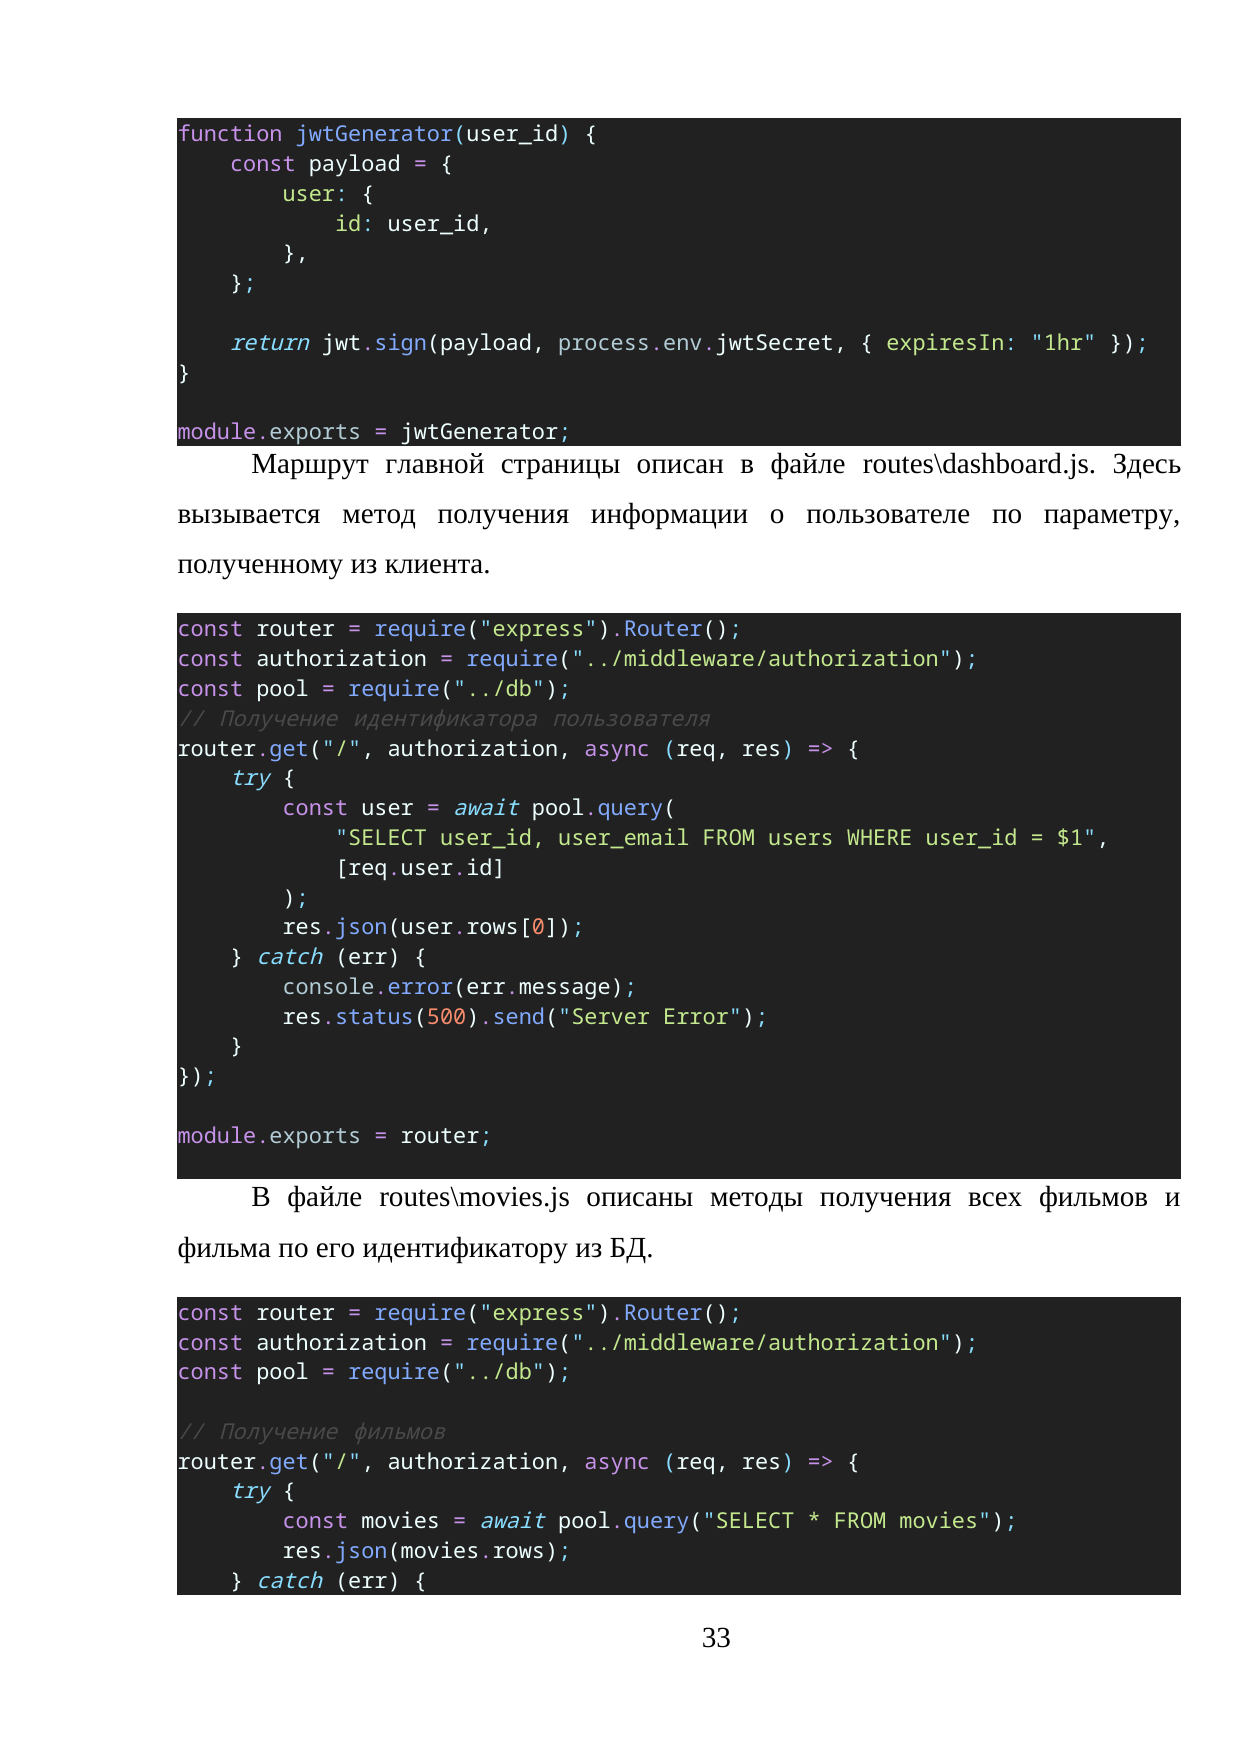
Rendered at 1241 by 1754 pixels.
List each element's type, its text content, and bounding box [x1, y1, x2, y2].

text module.exports = jwtGenerator; [177, 416, 1181, 446]
text res.json(movies.rows); [177, 1535, 1181, 1565]
text // Получение идентификатора пользователя [177, 703, 1181, 733]
text const authorization = require("../middleware/authorization"); [177, 1327, 1181, 1356]
text }; [177, 267, 1181, 297]
text id: user_id, [177, 207, 1181, 237]
text const movies = await pool.query("SELECT * FROM movies"); [177, 1505, 1181, 1535]
text "SELECT user_id, user_email FROM users WHERE user_id = $1", [177, 822, 1181, 852]
text const pool = require("../db"); [177, 1356, 1181, 1386]
text const router = require("express").Router(); [177, 613, 1181, 643]
text try { [177, 1476, 1181, 1505]
text console.error(err.message); [177, 971, 1181, 1001]
text user: { [177, 178, 1181, 207]
text try { [177, 762, 1181, 792]
text router.get("/", authorization, async (req, res) => { [177, 1446, 1181, 1476]
text return jwt.sign(payload, process.env.jwtSecret, { expiresIn: "1hr" }); [177, 327, 1181, 356]
text const pool = require("../db"); [177, 673, 1181, 703]
text } [177, 356, 1181, 386]
text const user = await pool.query( [177, 792, 1181, 822]
text } catch (err) { [177, 941, 1181, 971]
text [req.user.id] [177, 852, 1181, 882]
text }); [177, 1060, 1181, 1090]
text const payload = { [177, 148, 1181, 178]
text // Получение фильмов [177, 1416, 1181, 1446]
text Маршрут главной страницы описан в файле routes\dashboard.js. Здесь вызывается метод получения информации о пользователе по параметру, полученному из клиента. [177, 446, 1181, 580]
text function jwtGenerator(user_id) { [177, 118, 1181, 148]
text ); [177, 882, 1181, 911]
text res.status(500).send("Server Error"); [177, 1001, 1181, 1031]
text const authorization = require("../middleware/authorization"); [177, 643, 1181, 673]
text router.get("/", authorization, async (req, res) => { [177, 733, 1181, 762]
text } catch (err) { [177, 1565, 1181, 1595]
text module.exports = router; [177, 1120, 1181, 1150]
text В файле routes\movies.js описаны методы получения всех фильмов и фильма по его идентификатору из БД. [177, 1179, 1181, 1263]
text } [177, 1031, 1181, 1060]
text res.json(user.rows[0]); [177, 911, 1181, 941]
text }, [177, 237, 1181, 267]
text const router = require("express").Router(); [177, 1297, 1181, 1327]
